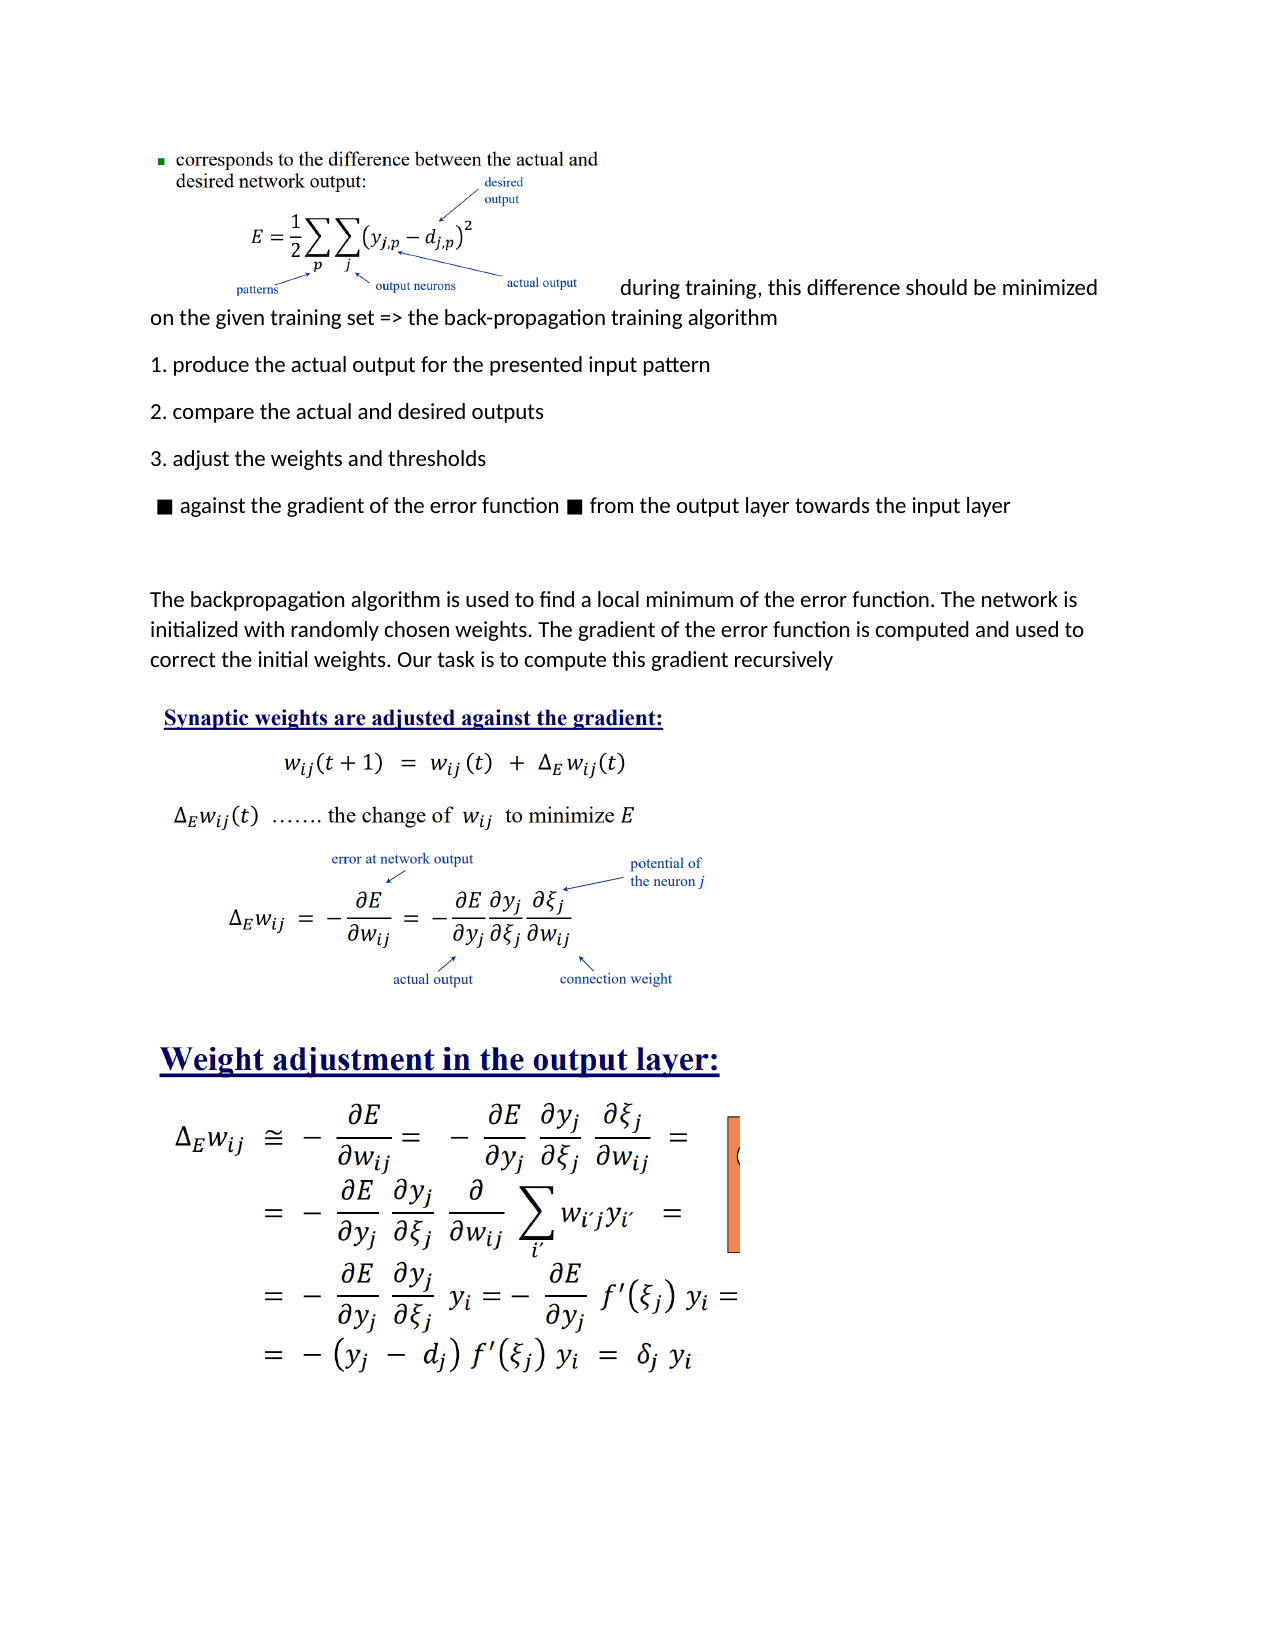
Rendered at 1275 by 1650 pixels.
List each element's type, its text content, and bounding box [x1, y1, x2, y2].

text The backpropagation algorithm is used to find a local minimum of the error function. The network is initialized with randomly chosen weights. The gradient of the error function is computed and used to correct the initial weights. Our task is to compute this gradient recursively [150, 585, 1125, 673]
text ◼ against the gradient of the error function ◼ from the output layer towards the input layer [150, 491, 1125, 519]
text 2. compare the actual and desired outputs [150, 397, 1125, 425]
picture [150, 150, 615, 296]
picture [150, 692, 737, 1012]
picture [150, 1030, 740, 1439]
text 3. adjust the weights and thresholds [150, 444, 1125, 472]
text 1. produce the actual output for the presented input pattern [150, 350, 1125, 378]
